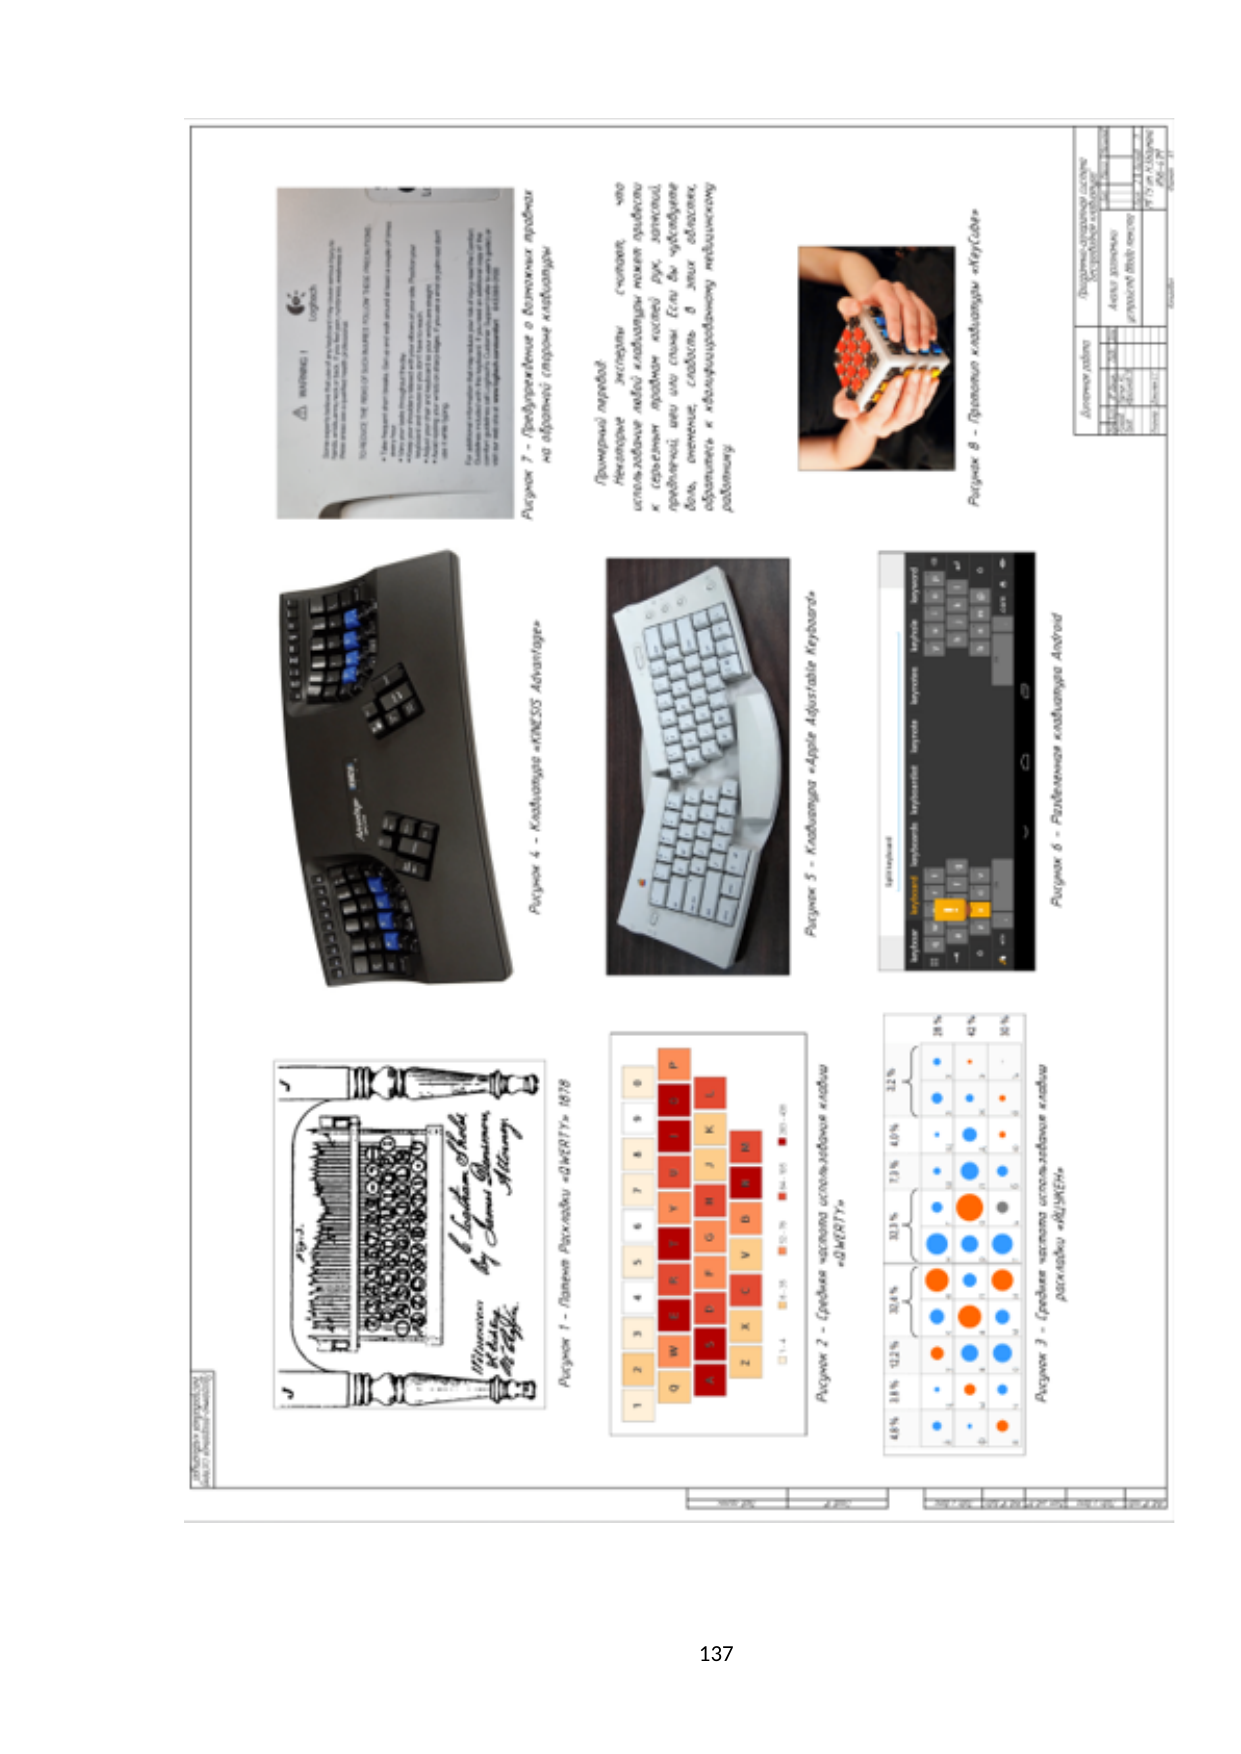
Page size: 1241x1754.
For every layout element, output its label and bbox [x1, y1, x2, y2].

picture [184, 118, 1175, 1523]
